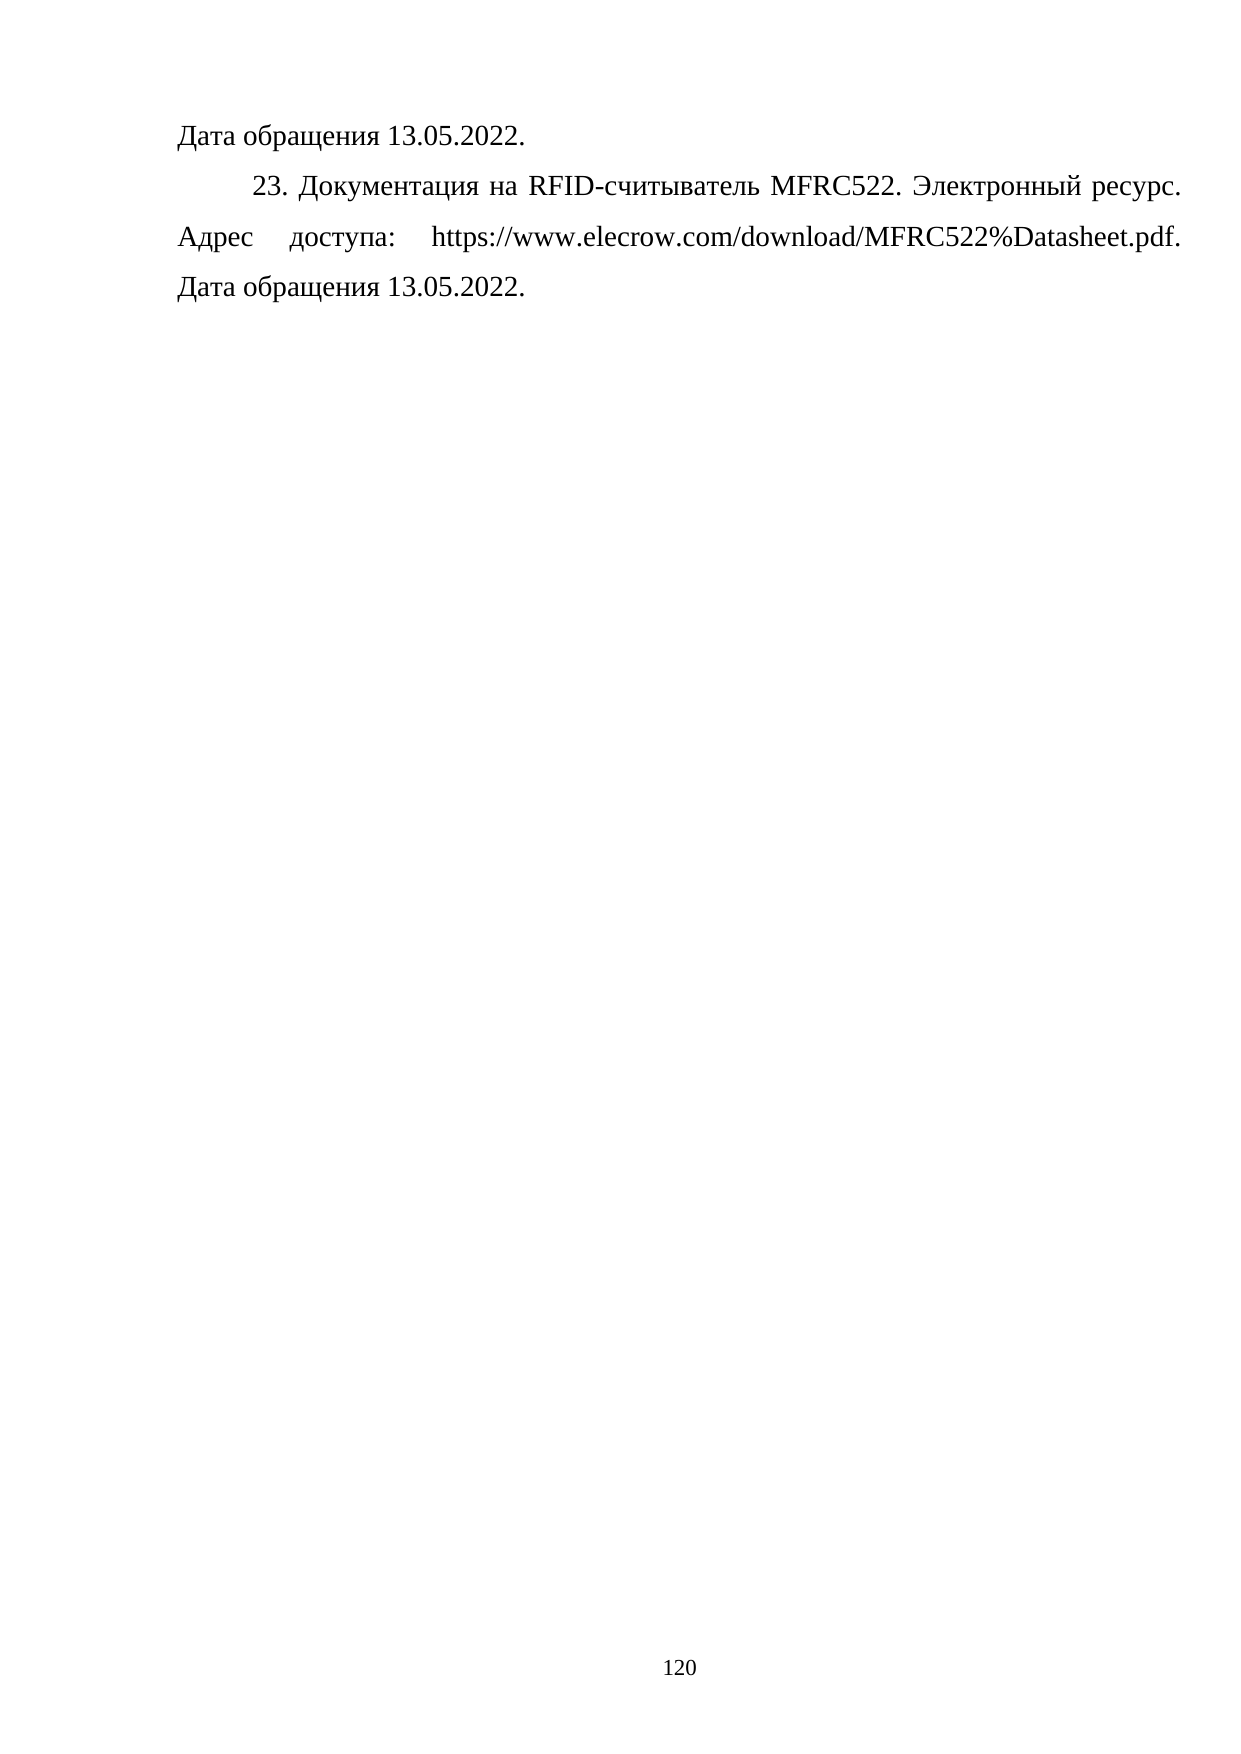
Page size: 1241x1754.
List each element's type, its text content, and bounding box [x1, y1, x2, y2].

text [177, 118, 1182, 152]
text 23. Документация на RFID-считыватель MFRC522. Электронный ресурс. Адрес доступа: https://www.elecrow.com/download/MFRC522%Datasheet.pdf. Дата обращения 13.05.2022. [177, 168, 1182, 302]
